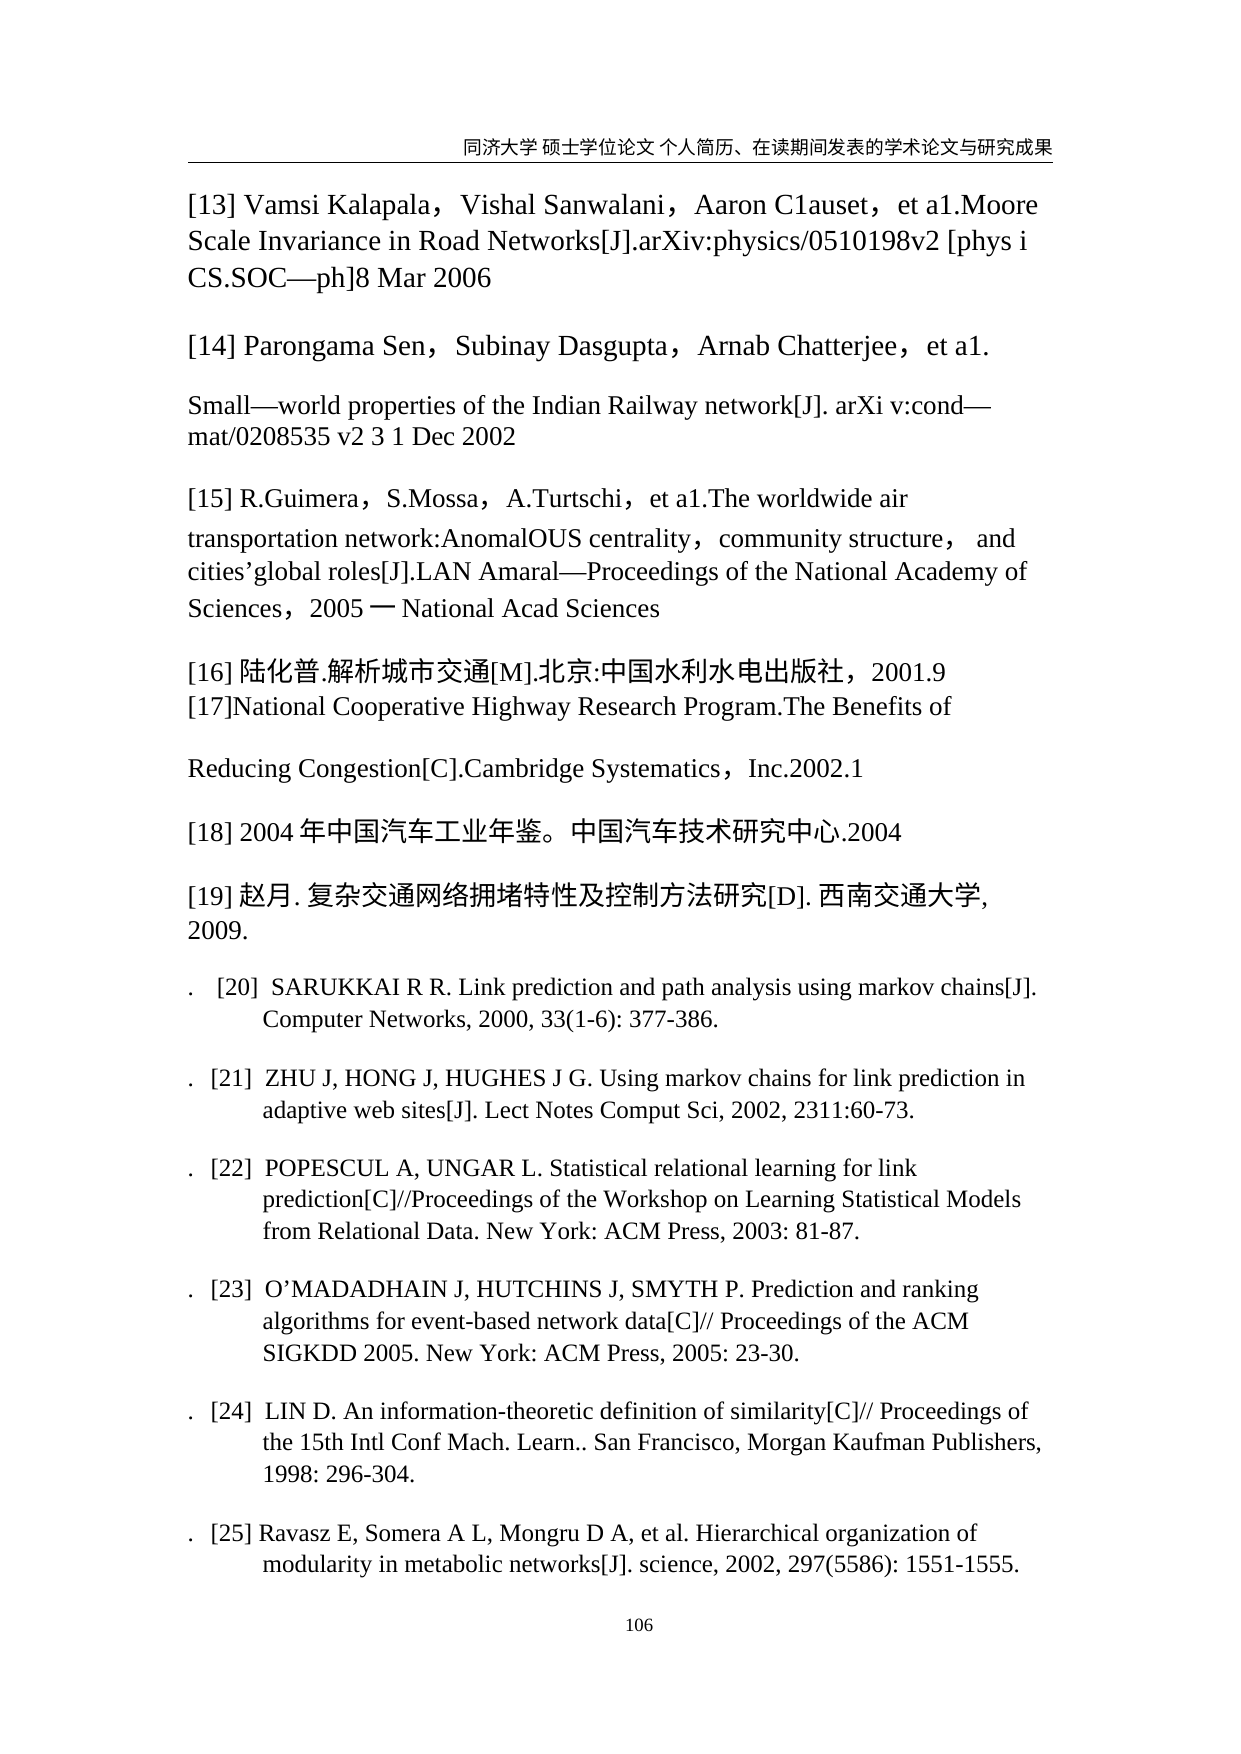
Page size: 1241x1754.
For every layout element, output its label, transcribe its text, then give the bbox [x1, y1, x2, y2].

list [22] POPESCUL A, UNGAR L. Statistical relational learning for link prediction[C]//Proceedings of the Workshop on Learning Statistical Models from Relational Data. New York: ACM Press, 2003: 81-87. [187, 1151, 1053, 1247]
text [19] 赵月. 复杂交通网络拥堵特性及控制方法研究[D]. 西南交通大学, 2009. [187, 874, 1053, 945]
list [23] O’MADADHAIN J, HUTCHINS J, SMYTH P. Prediction and ranking algorithms for event-based network data[C]// Proceedings of the ACM SIGKDD 2005. New York: ACM Press, 2005: 23-30. [187, 1272, 1053, 1369]
list [25] Ravasz E, Somera A L, Mongru D A, et al. Hierarchical organization of modularity in metabolic networks[J]. science, 2002, 297(5586): 1551-1555. [187, 1515, 1053, 1578]
text [14] Parongama Sen，Subinay Dasgupta，Arnab Chatterjee，et a1. [187, 321, 1053, 364]
text [15] R.Guimera，S.Mossa，A.Turtschi，et a1.The worldwide air transportation network:AnomalOUS centrality，community structure， and cities’global roles[J].LAN Amaral—Proceedings of the National Academy of Sciences，2005一National Acad Sciences [187, 476, 1053, 625]
list [20] SARUKKAI R R. Link prediction and path analysis using markov chains[J]. Computer Networks, 2000, 33(1-6): 377-386. [187, 970, 1053, 1035]
text [13] Vamsi Kalapala，Vishal Sanwalani，Aaron C1auset，et a1.Moore Scale Invariance in Road Networks[J].arXiv:physics/0510198v2 [phys i CS.SOC—ph]8 Mar 2006 [187, 181, 1053, 296]
list [24] LIN D. An information-theoretic definition of similarity[C]// Proceedings of the 15th Intl Conf Mach. Learn.. San Francisco, Morgan Kaufman Publishers, 1998: 296-304. [187, 1394, 1053, 1490]
text [18] 2004年中国汽车工业年鉴。中国汽车技术研究中心.2004 [187, 810, 1053, 849]
text Small—world properties of the Indian Railway network[J]. arXi v:cond—mat/0208535 v2 3 1 Dec 2002 [187, 389, 1053, 451]
list [21] ZHU J, HONG J, HUGHES J G. Using markov chains for link prediction in adaptive web sites[J]. Lect Notes Comput Sci, 2002, 2311:60-73. [187, 1060, 1053, 1126]
text Reducing Congestion[C].Cambridge Systematics，Inc.2002.1 [187, 746, 1053, 785]
text [16] 陆化普.解析城市交通[M].北京:中国水利水电出版社，2001.9 [17]National Cooperative Highway Research Program.The Benefits of [187, 650, 1053, 721]
